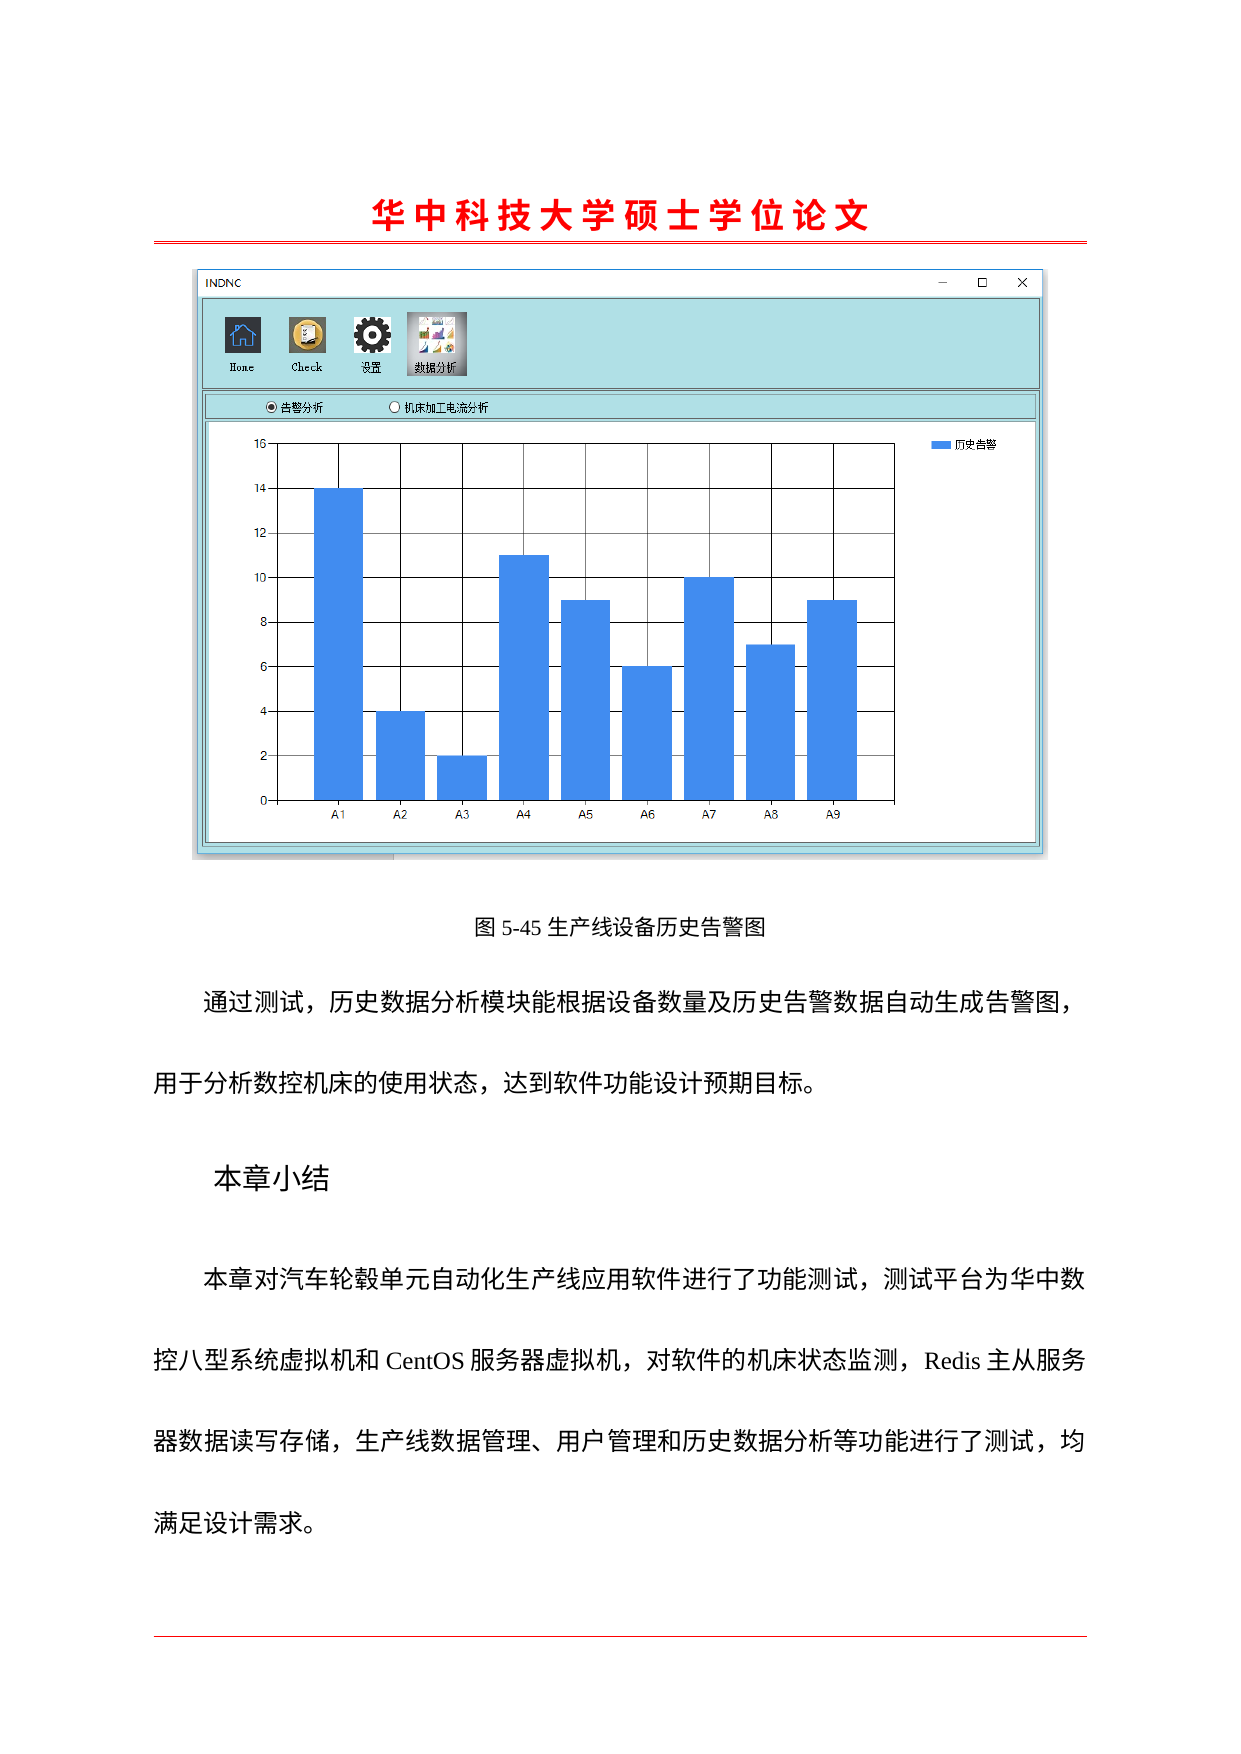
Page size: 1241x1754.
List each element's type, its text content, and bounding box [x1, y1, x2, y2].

subtitle 本章小结 [213, 1144, 1065, 1209]
text 通过测试，历史数据分析模块能根据设备数量及历史告警数据自动生成告警图，用于分析数控机床的使用状态，达到软件功能设计预期目标。 [153, 968, 1087, 1114]
text 本章对汽车轮毂单元自动化生产线应用软件进行了功能测试，测试平台为华中数控八型系统虚拟机和CentOS服务器虚拟机，对软件的机床状态监测，Redis主从服务器数据读写存储，生产线数据管理、用户管理和历史数据分析等功能进行了测试，均满足设计需求。 [153, 1245, 1087, 1554]
picture [192, 269, 1049, 860]
